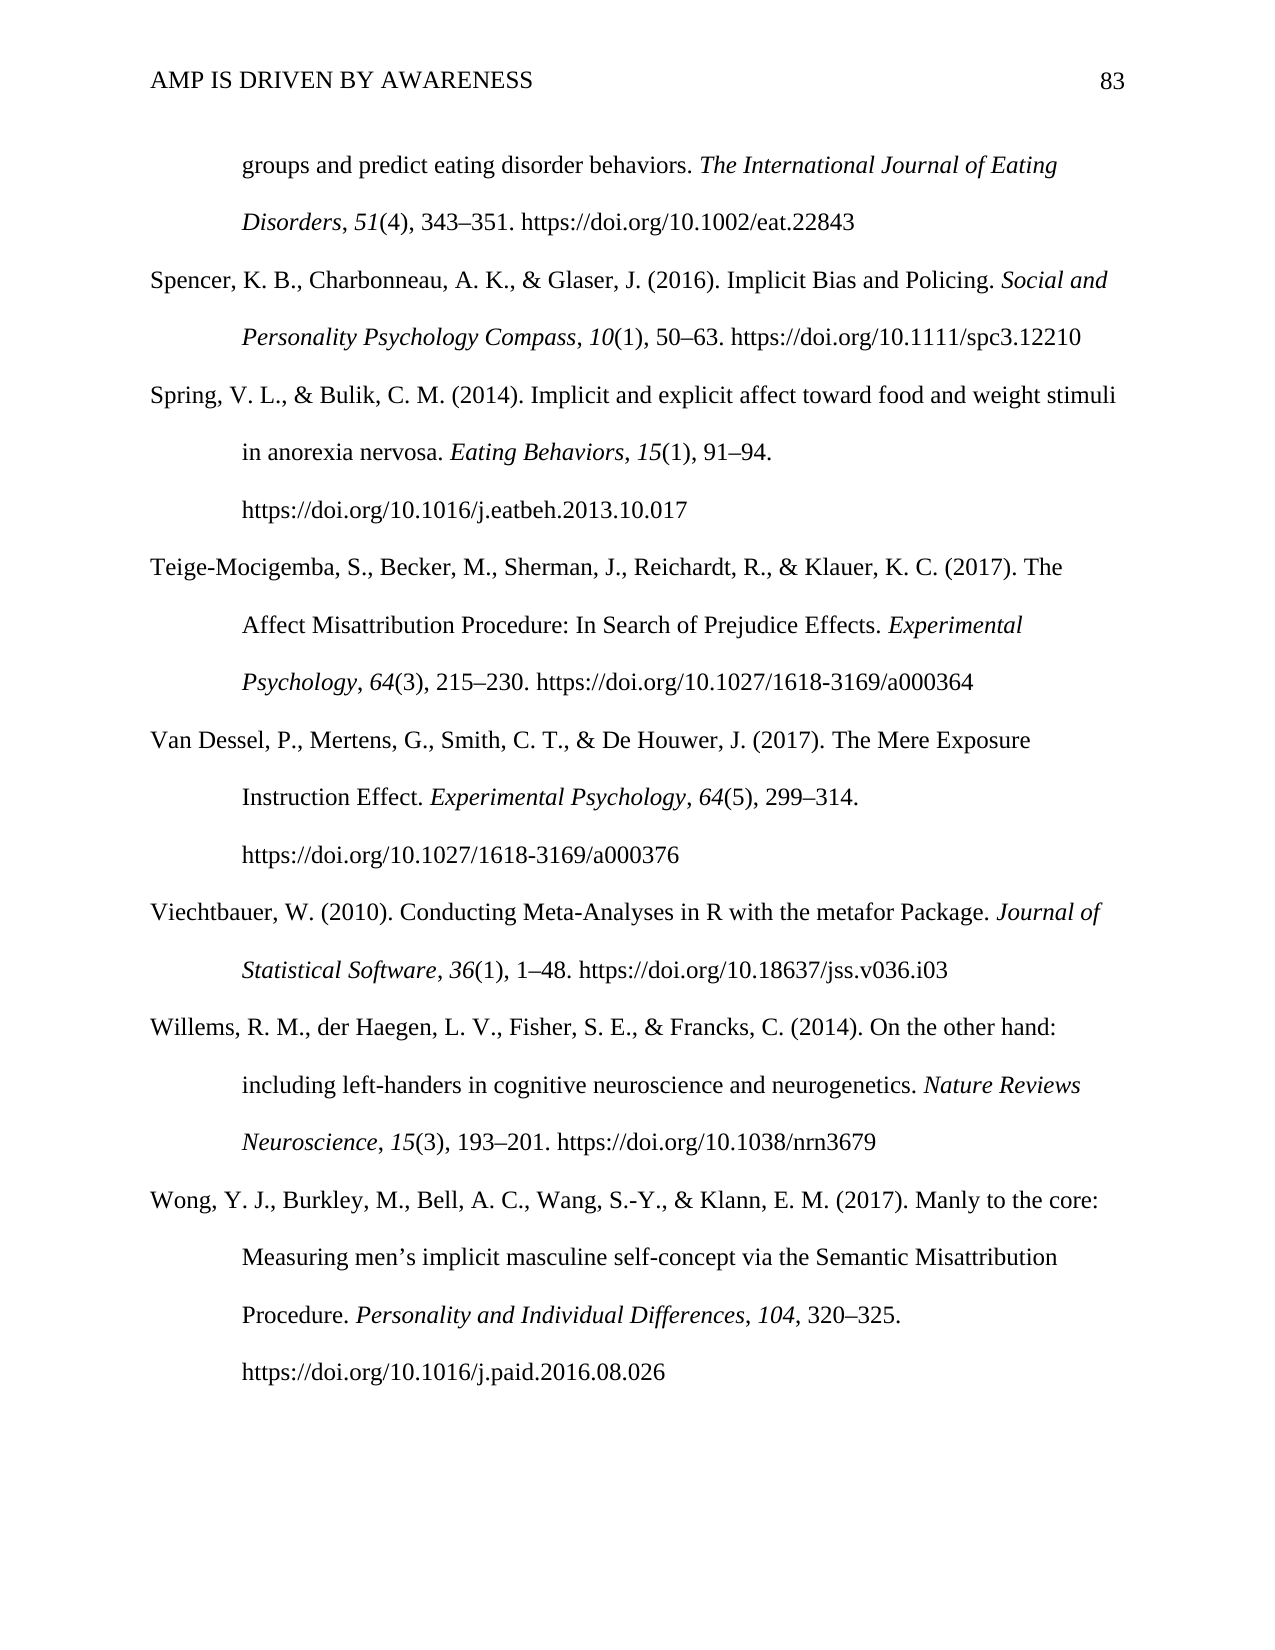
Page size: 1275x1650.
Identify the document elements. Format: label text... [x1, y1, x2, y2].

text Willems, R. M., der Haegen, L. V., Fisher, S. E., & Francks, C. (2014). On the other hand: including left-handers in cognitive neuroscience and neurogenetics. Nature Reviews Neuroscience, 15(3), 193–201. https://doi.org/10.1038/nrn3679 [150, 1012, 1125, 1156]
text Spencer, K. B., Charbonneau, A. K., & Glaser, J. (2016). Implicit Bias and Policing. Social and Personality Psychology Compass, 10(1), 50–63. https://doi.org/10.1111/spc3.12210 [150, 265, 1125, 351]
text Teige-Mocigemba, S., Becker, M., Sherman, J., Reichardt, R., & Klauer, K. C. (2017). The Affect Misattribution Procedure: In Search of Prejudice Effects. Experimental Psychology, 64(3), 215–230. https://doi.org/10.1027/1618-3169/a000364 [150, 552, 1125, 696]
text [150, 150, 1125, 236]
text Van Dessel, P., Mertens, G., Smith, C. T., & De Houwer, J. (2017). The Mere Exposure Instruction Effect. Experimental Psychology, 64(5), 299–314. https://doi.org/10.1027/1618-3169/a000376 [150, 725, 1125, 869]
text Viechtbauer, W. (2010). Conducting Meta-Analyses in R with the metafor Package. Journal of Statistical Software, 36(1), 1–48. https://doi.org/10.18637/jss.v036.i03 [150, 897, 1125, 984]
text Spring, V. L., & Bulik, C. M. (2014). Implicit and explicit affect toward food and weight stimuli in anorexia nervosa. Eating Behaviors, 15(1), 91–94. https://doi.org/10.1016/j.eatbeh.2013.10.017 [150, 380, 1125, 524]
text Wong, Y. J., Burkley, M., Bell, A. C., Wang, S.-Y., & Klann, E. M. (2017). Manly to the core: Measuring men’s implicit masculine self-concept via the Semantic Misattribution Procedure. Personality and Individual Differences, 104, 320–325. https://doi.org/10.1016/j.paid.2016.08.026 [150, 1185, 1125, 1386]
